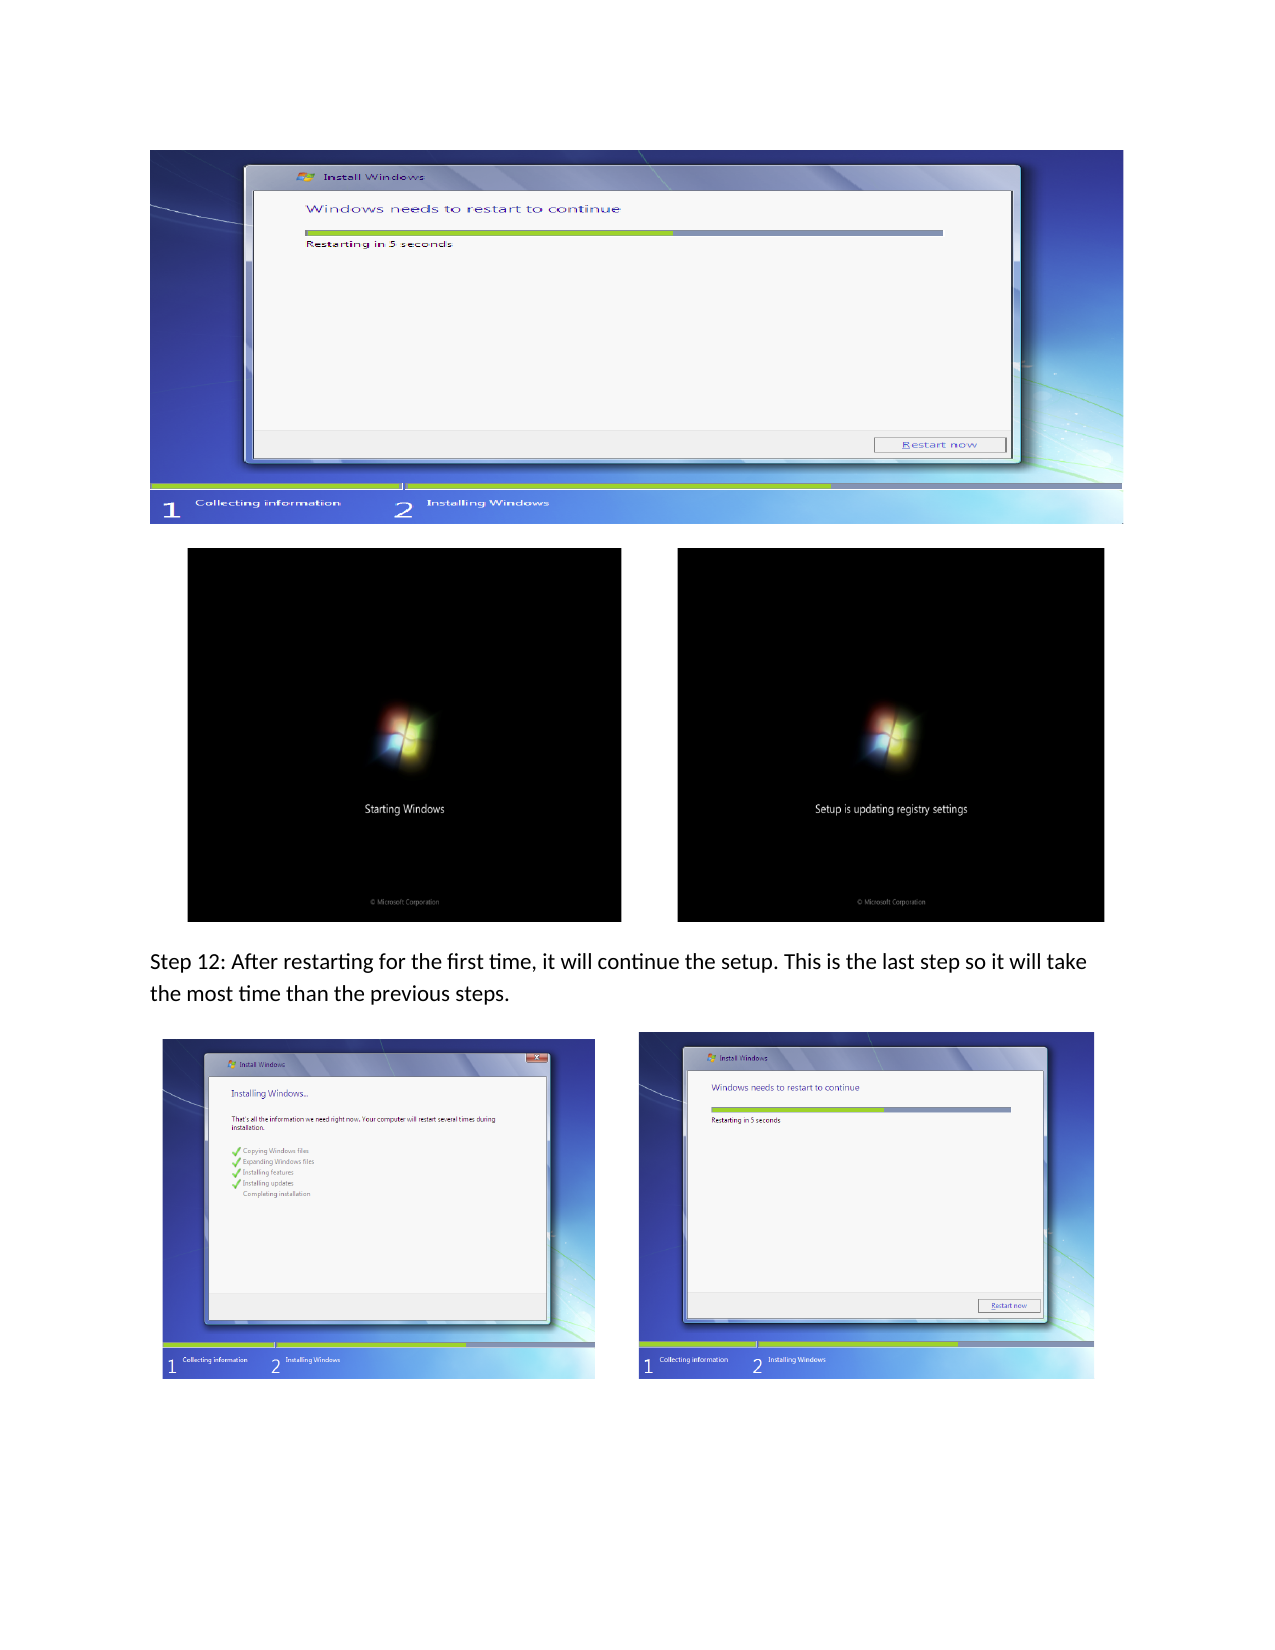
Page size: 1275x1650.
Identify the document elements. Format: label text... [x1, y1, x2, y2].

text Step 12: After restarting for the first time, it will continue the setup. This is the last step so it will take the most time than the previous steps. [150, 947, 1125, 1007]
picture [150, 150, 1124, 524]
picture [162, 1039, 595, 1379]
picture [187, 548, 622, 922]
picture [677, 548, 1105, 922]
picture [638, 1032, 1095, 1379]
